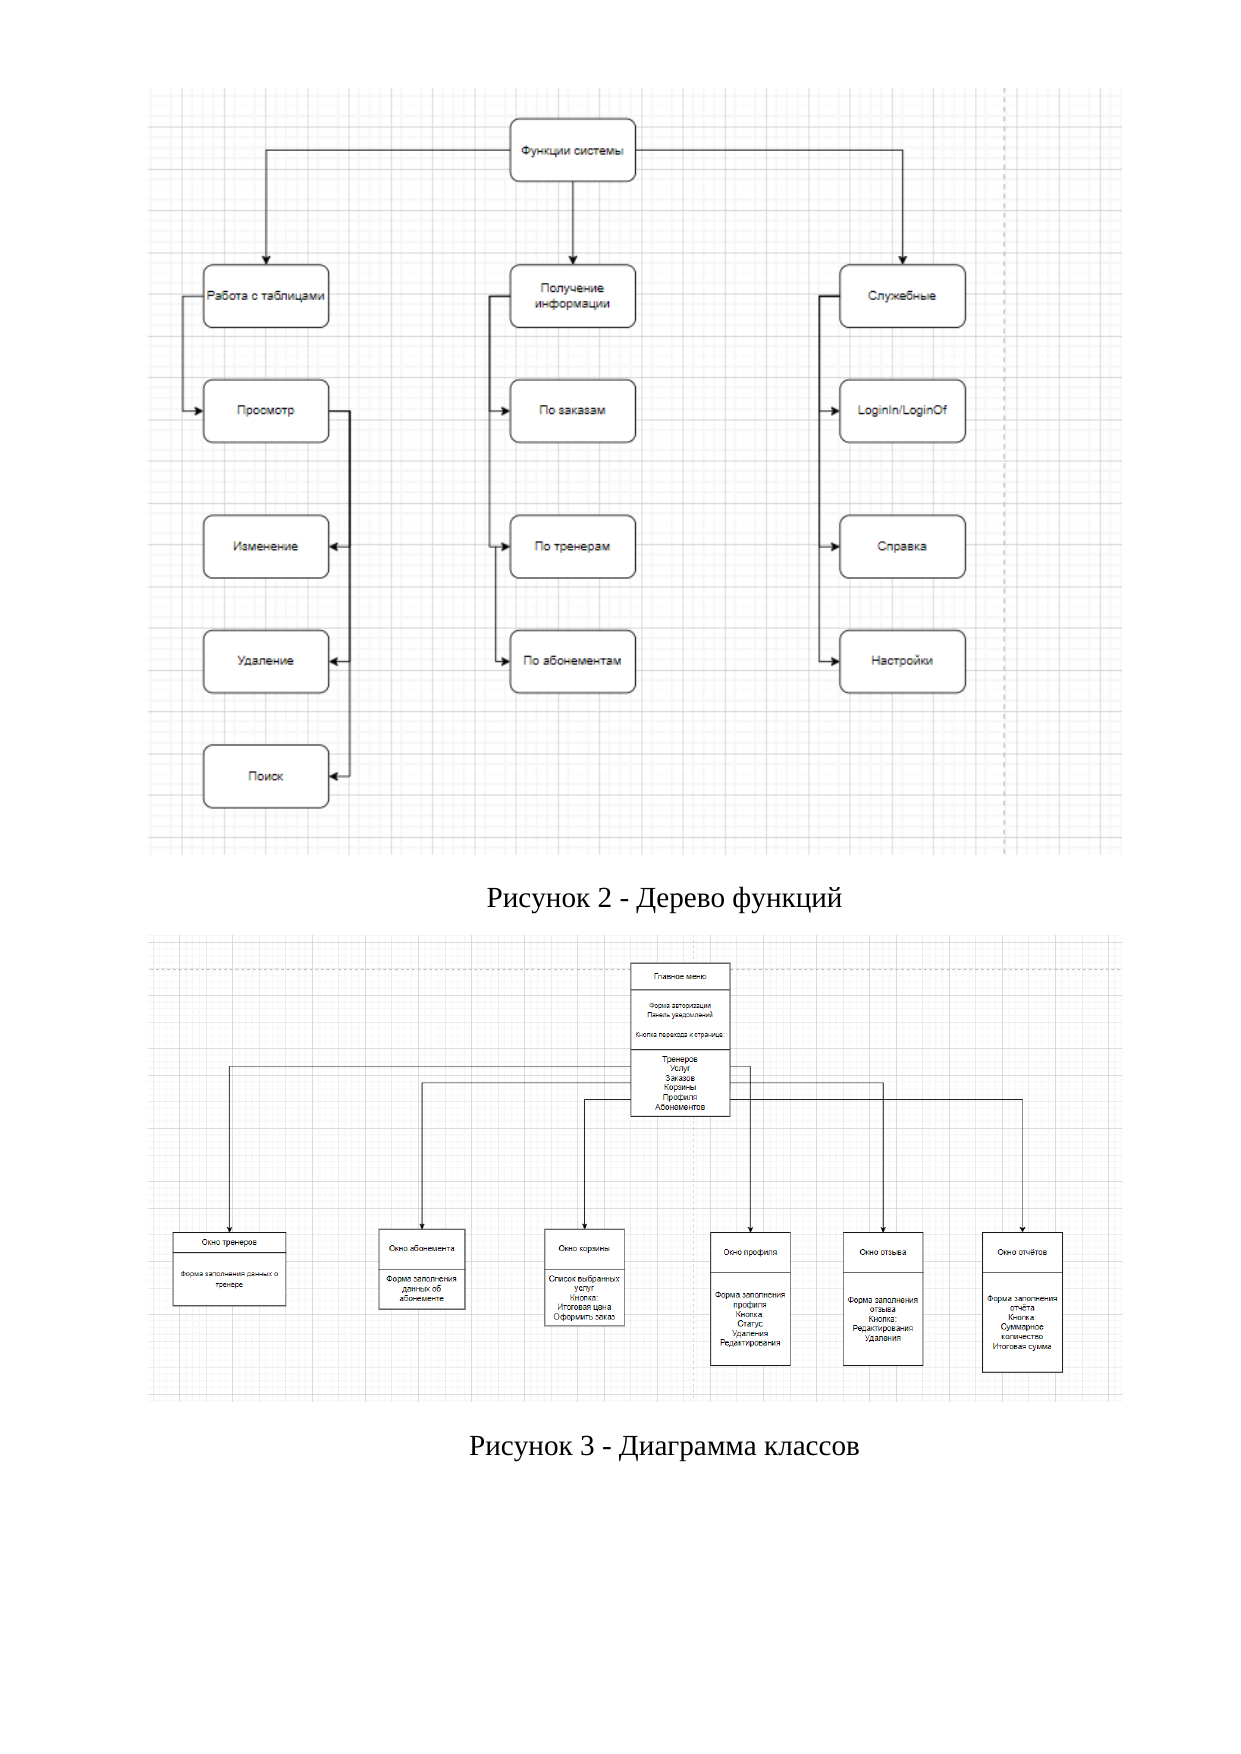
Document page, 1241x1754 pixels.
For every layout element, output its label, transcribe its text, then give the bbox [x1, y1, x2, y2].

picture [147, 935, 1123, 1402]
text Рисунок 3 - Диаграмма классов [148, 1428, 1181, 1461]
text Рисунок 2 - Дерево функций [148, 881, 1181, 914]
picture [147, 88, 1123, 855]
